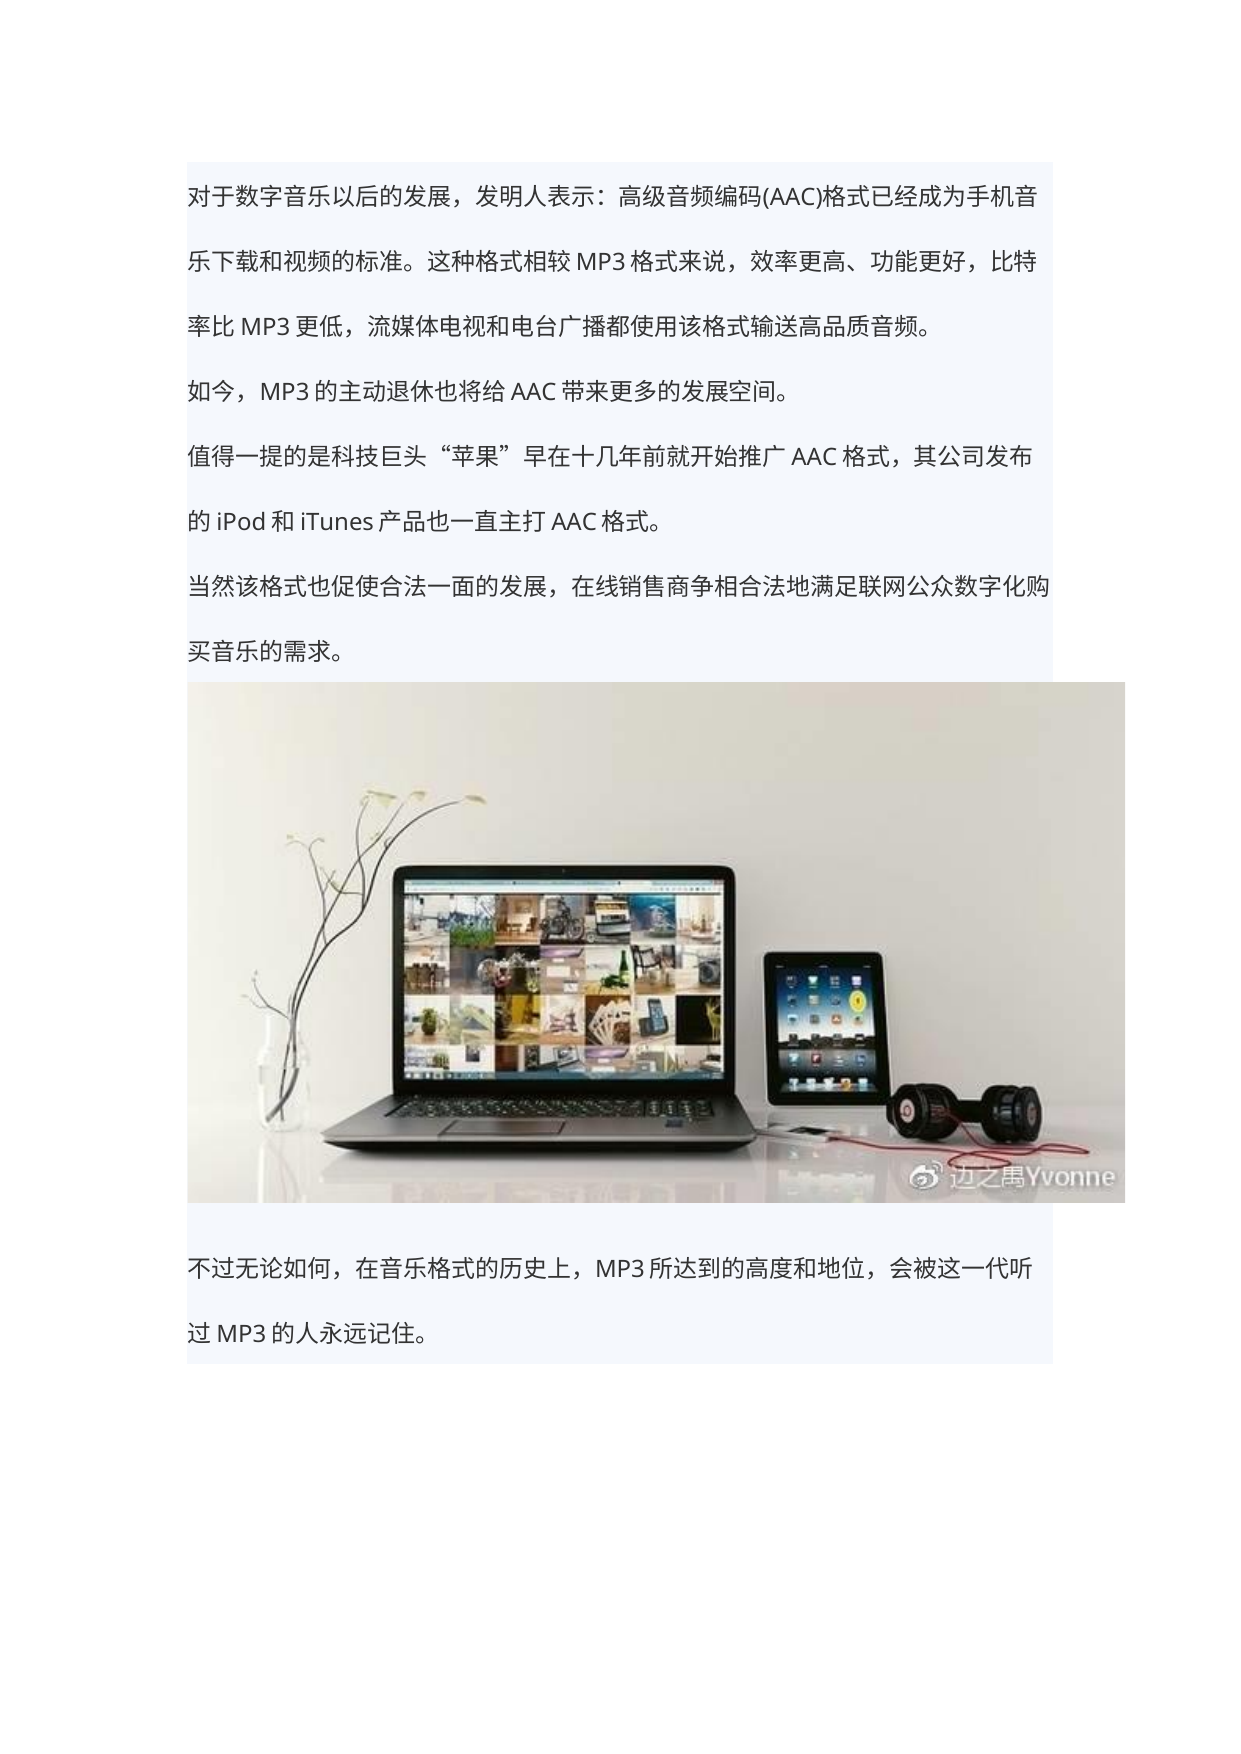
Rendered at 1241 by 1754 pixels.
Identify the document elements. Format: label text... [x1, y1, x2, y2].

text 值得一提的是科技巨头“苹果”早在十几年前就开始推广AAC格式，其公司发布的iPod和iTunes产品也一直主打AAC格式。 [187, 422, 1053, 552]
text 不过无论如何，在音乐格式的历史上，MP3所达到的高度和地位，会被这一代听过MP3的人永远记住。 [187, 1234, 1053, 1364]
text 对于数字音乐以后的发展，发明人表示：高级音频编码(AAC)格式已经成为手机音乐下载和视频的标准。这种格式相较MP3格式来说，效率更高、功能更好，比特率比MP3更低，流媒体电视和电台广播都使用该格式输送高品质音频。 [187, 162, 1053, 357]
text 如今，MP3的主动退休也将给AAC带来更多的发展空间。 [187, 357, 1053, 422]
text 当然该格式也促使合法一面的发展，在线销售商争相合法地满足联网公众数字化购买音乐的需求。 [187, 552, 1053, 682]
picture [187, 682, 1126, 1203]
